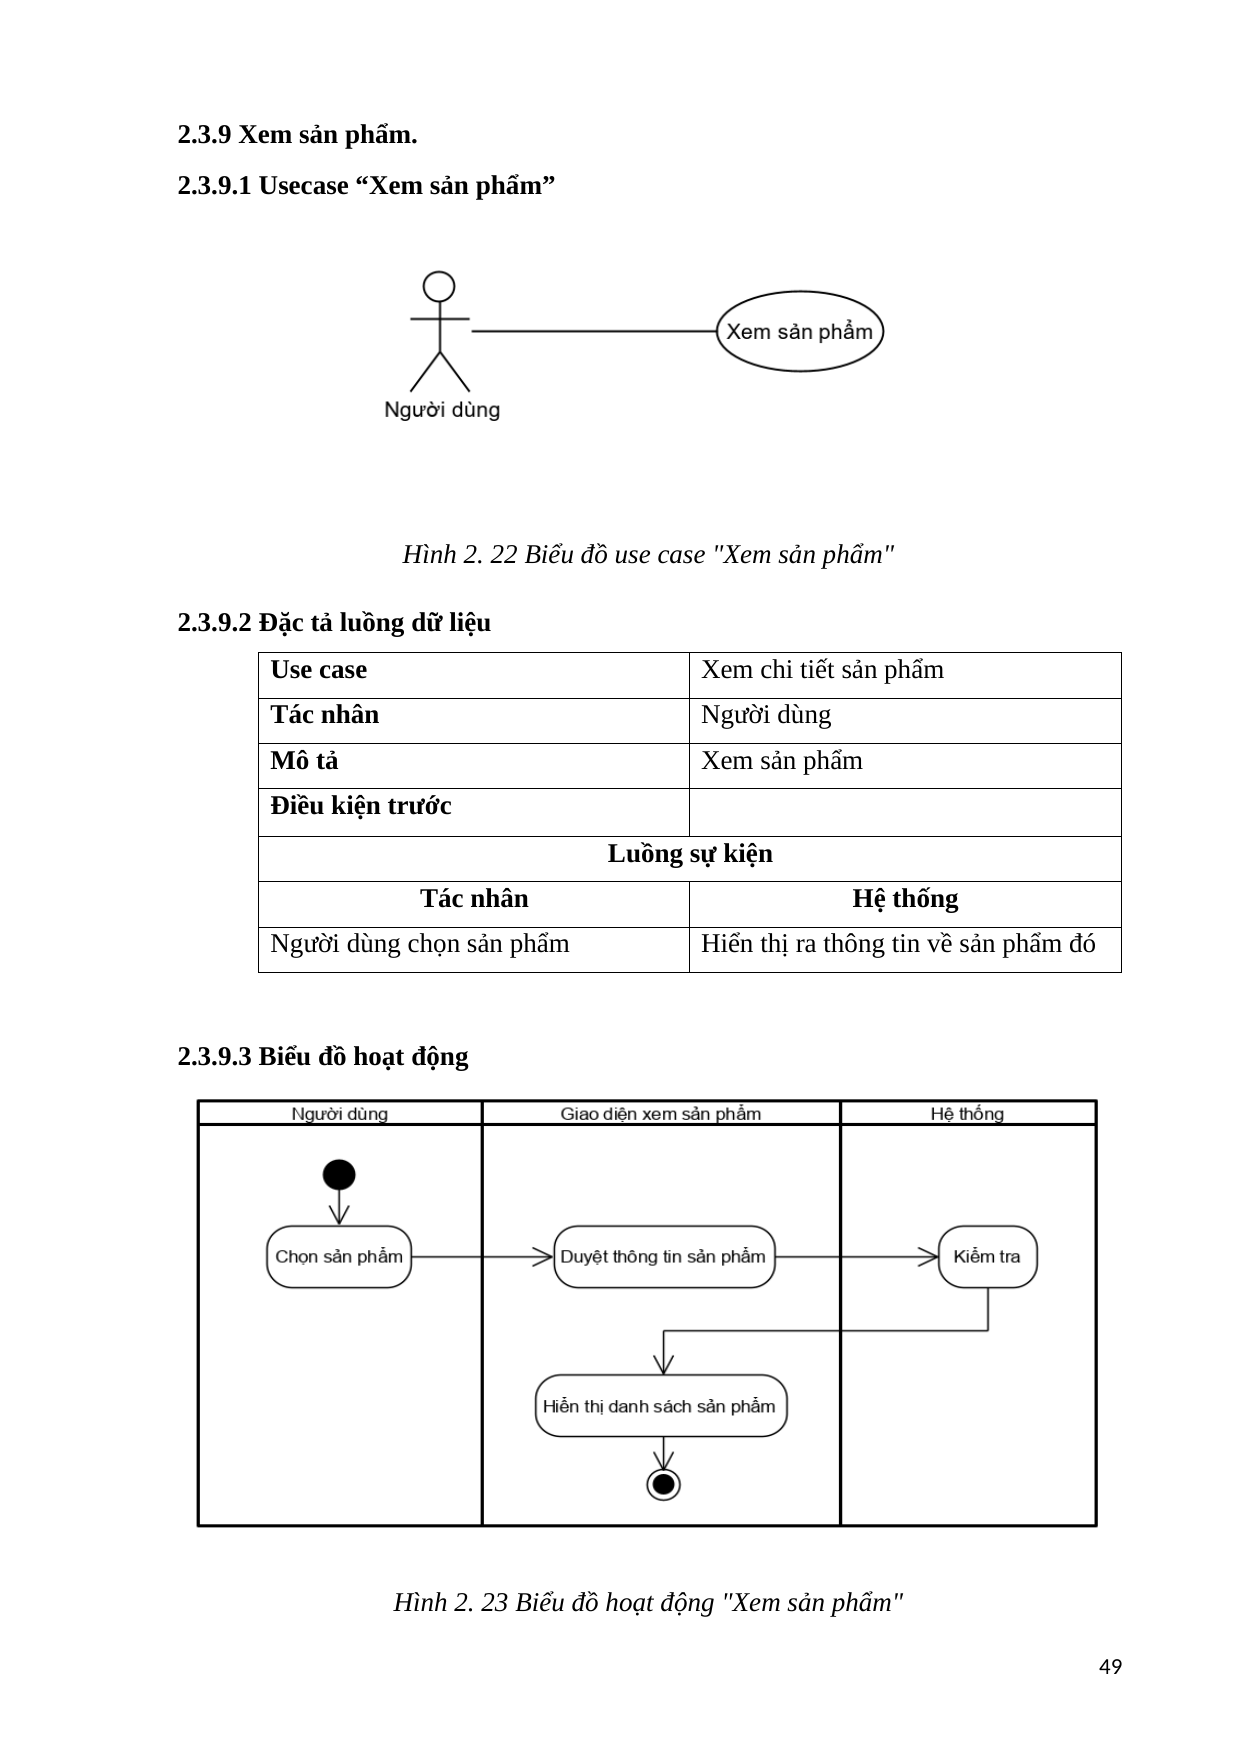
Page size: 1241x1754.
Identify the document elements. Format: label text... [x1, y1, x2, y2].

text Hình 2. 22 Biểu đồ use case "Xem sản phẩm" [177, 538, 1122, 569]
subtitle 2.3.9.2 Đặc tả luồng dữ liệu [177, 606, 1122, 637]
table_cell Xem sản phẩm [690, 744, 1121, 788]
text Hình 2. 23 Biểu đồ hoạt động "Xem sản phẩm" [177, 1586, 1122, 1617]
picture [177, 1087, 1123, 1551]
subtitle 2.3.9 Xem sản phẩm. [177, 118, 1122, 149]
table_header Use case [259, 653, 689, 698]
table_cell Luồng sự kiện [259, 837, 1121, 881]
table_cell Tác nhân [259, 882, 689, 927]
table_cell Hệ thống [690, 882, 1121, 927]
subtitle 2.3.9.1 Usecase “Xem sản phẩm” [177, 169, 1122, 200]
table_cell Mô tả [259, 744, 689, 788]
table_cell Người dùng chọn sản phẩm [259, 928, 689, 972]
table_cell Điều kiện trước [259, 789, 689, 836]
picture [177, 215, 1123, 504]
table_header Xem chi tiết sản phẩm [690, 653, 1121, 698]
table_cell [690, 789, 1121, 836]
table_cell Tác nhân [259, 699, 689, 743]
table_cell Hiển thị ra thông tin về sản phẩm đó [690, 928, 1121, 972]
table_cell Người dùng [690, 699, 1121, 743]
subtitle 2.3.9.3 Biểu đồ hoạt động [177, 1040, 1122, 1072]
